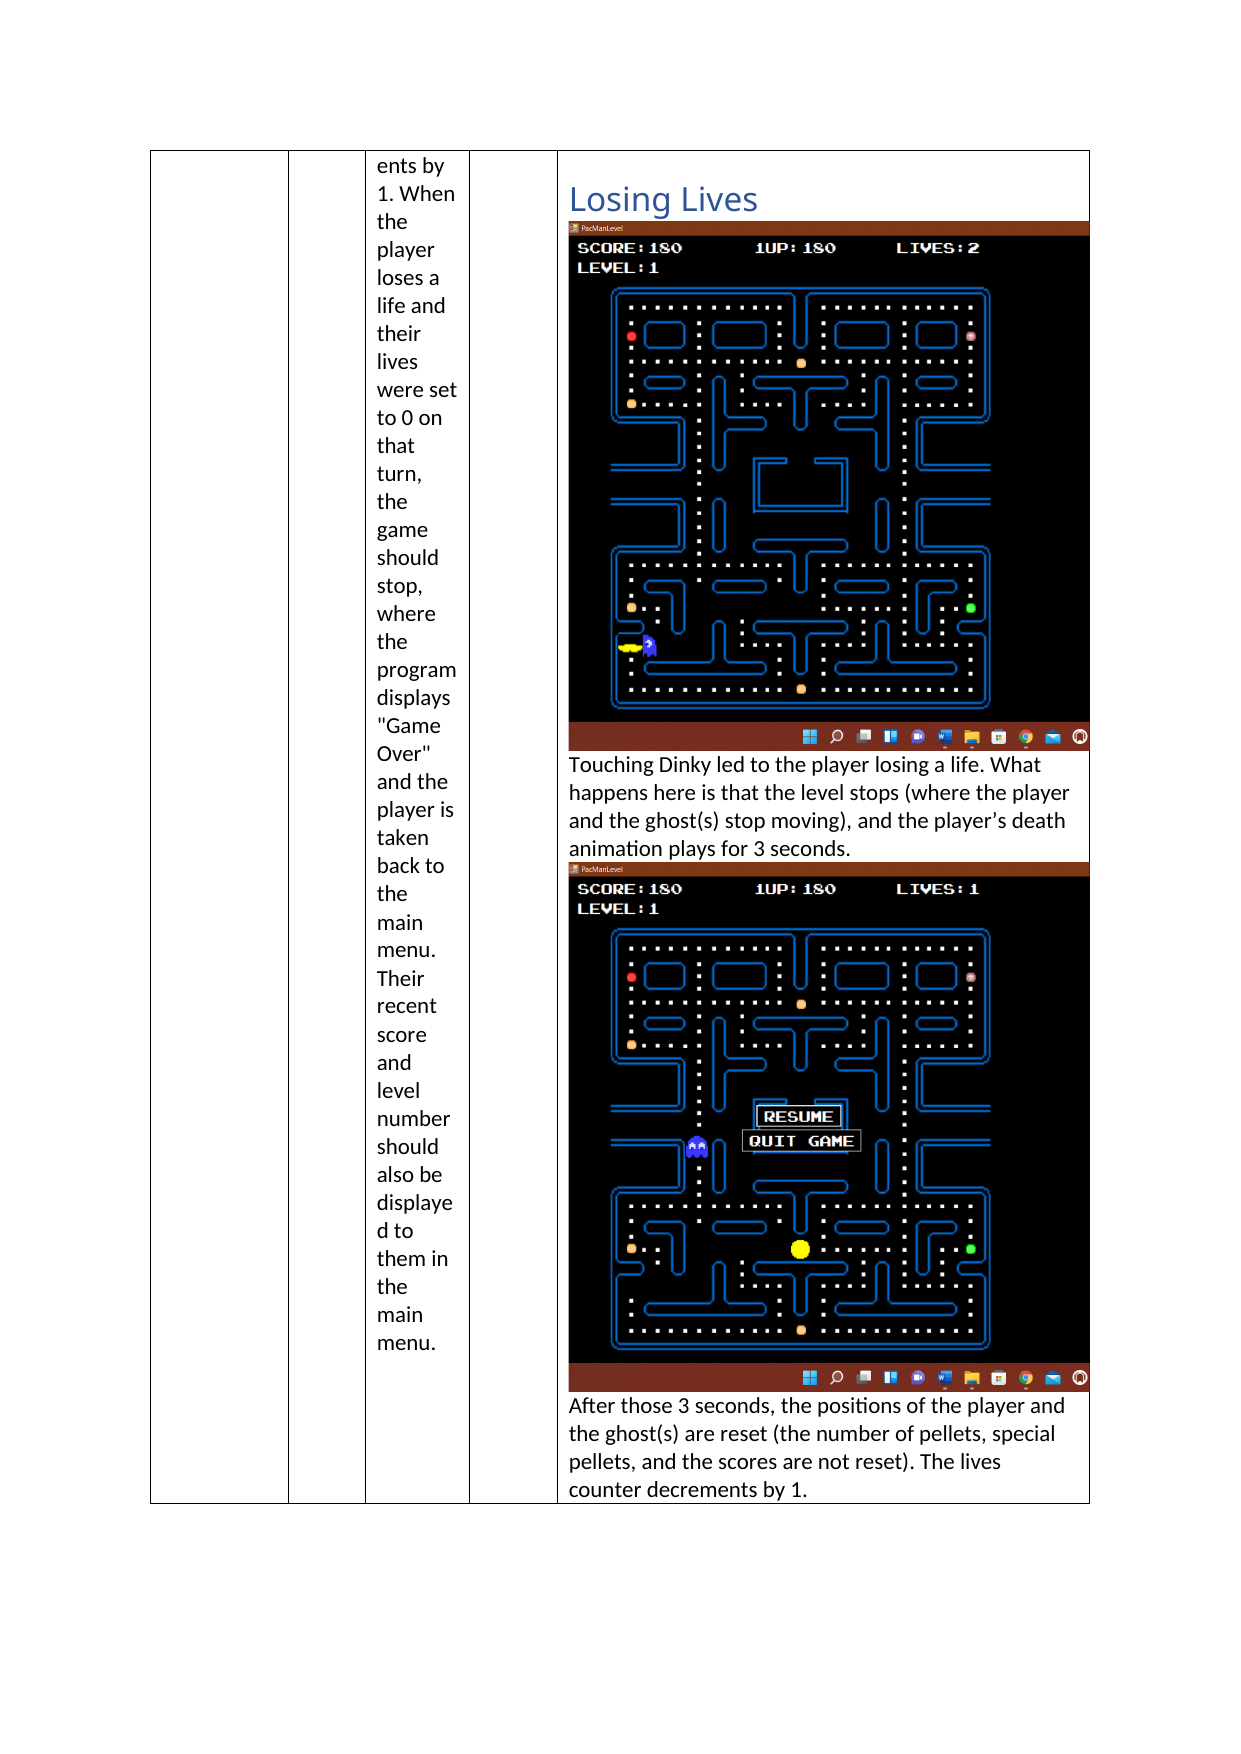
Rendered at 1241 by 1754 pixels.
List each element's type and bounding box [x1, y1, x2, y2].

picture [568, 221, 1090, 751]
table_cell [470, 151, 557, 1503]
table_cell [366, 151, 469, 1503]
table_cell [289, 151, 365, 1503]
picture [568, 862, 1090, 1392]
table_cell [558, 151, 1089, 1503]
table_cell [151, 151, 288, 1503]
